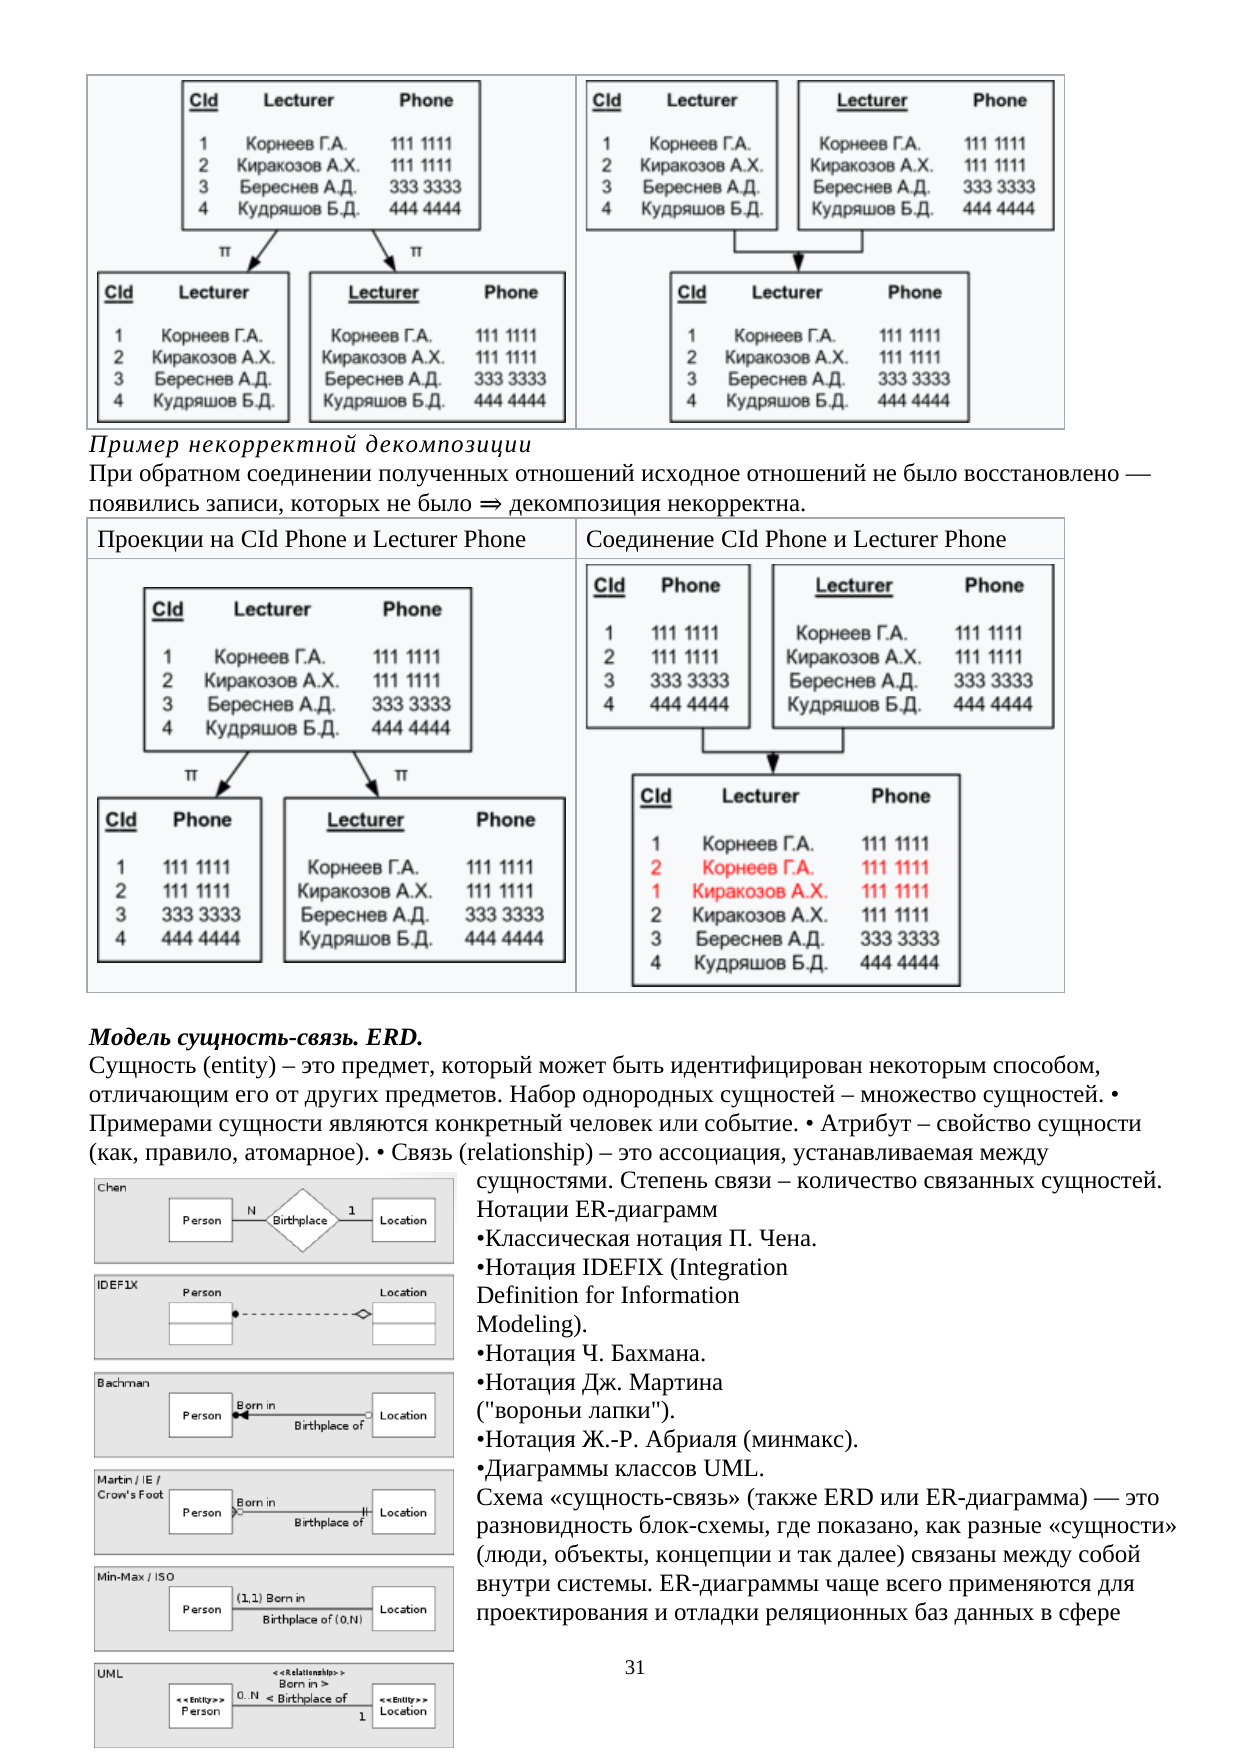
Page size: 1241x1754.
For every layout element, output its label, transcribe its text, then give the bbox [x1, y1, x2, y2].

text ("вороньи лапки"). [457, 1396, 1181, 1424]
text •Классическая нотация П. Чена. [457, 1223, 1181, 1252]
text Modeling). [457, 1309, 1181, 1338]
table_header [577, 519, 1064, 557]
subtitle Модель сущность-связь. ERD. [89, 1022, 1181, 1051]
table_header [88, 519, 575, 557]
picture [585, 80, 1055, 423]
text Нотации ER-диаграмм [457, 1194, 1181, 1223]
text При обратном соединении полученных отношений исходное отношений не было восстановлено — появились записи, которых не было ⇒ декомпозиция некорректна. [89, 458, 1181, 517]
picture [97, 587, 566, 963]
text •Нотация Ч. Бахмана. [457, 1338, 1181, 1367]
text •Нотация IDEFIX (Integration [457, 1252, 1181, 1281]
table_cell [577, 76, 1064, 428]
picture [88, 1172, 457, 1751]
text Сущность (entity) – это предмет, который может быть идентифицирован некоторым способом, отличающим его от других предметов. Набор однородных сущностей – множество сущностей. • Примерами сущности являются конкретный человек или событие. • Атрибут – свойство сущности (как, правило, атомарное). • Связь (relationship) – это ассоциация, устанавливаемая между сущностями. Степень связи – количество связанных сущностей. [89, 1051, 1181, 1194]
text Definition for Information [457, 1281, 1181, 1309]
text •Нотация Дж. Мартина [457, 1367, 1181, 1396]
picture [97, 80, 566, 423]
text •Диаграммы классов UML. [457, 1453, 1181, 1482]
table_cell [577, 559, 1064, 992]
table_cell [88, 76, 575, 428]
picture [585, 564, 1055, 987]
subtitle Пример некорректной декомпозиции [89, 429, 1181, 458]
text •Нотация Ж.-Р. Абриаля (минмакс). [457, 1424, 1181, 1453]
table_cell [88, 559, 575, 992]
